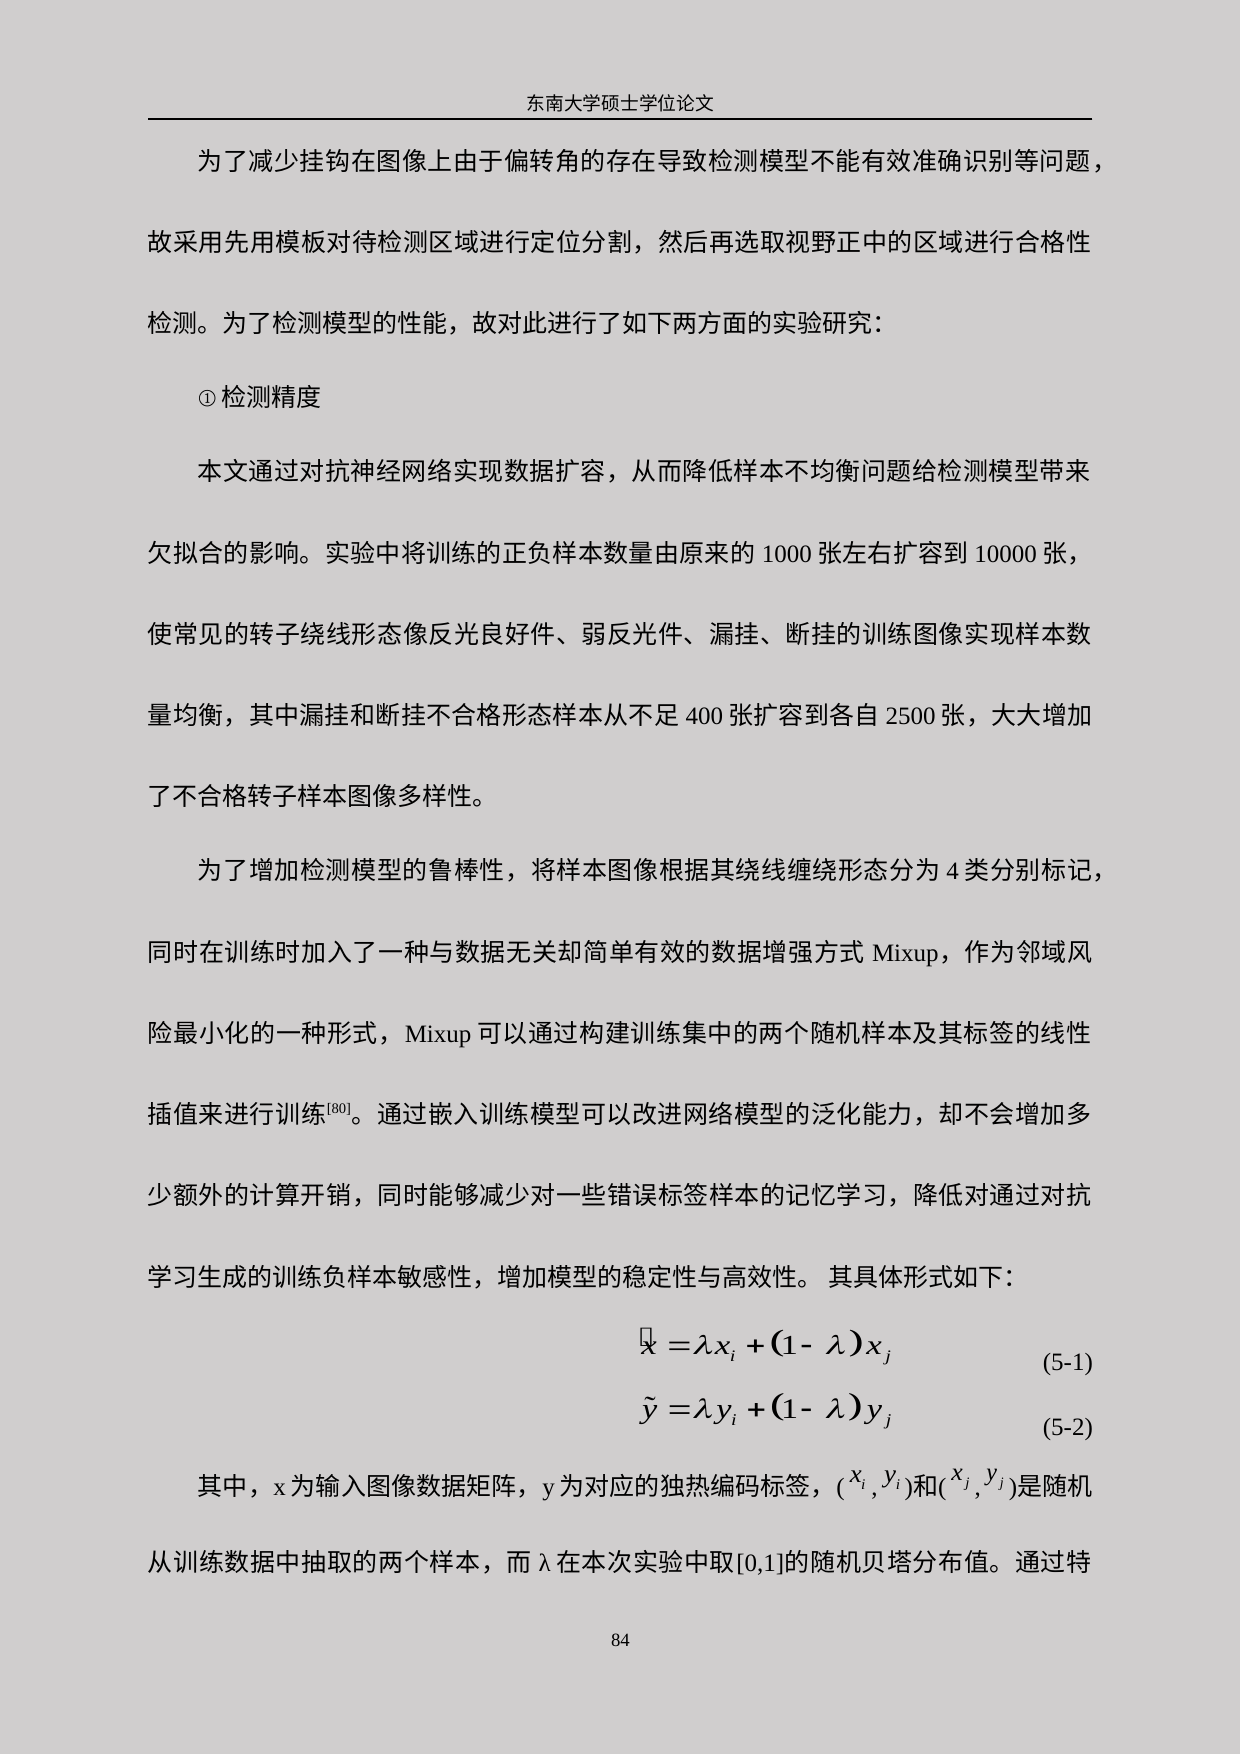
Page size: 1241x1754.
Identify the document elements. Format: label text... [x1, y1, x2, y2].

text 为了减少挂钩在图像上由于偏转角的存在导致检测模型不能有效准确识别等问题，故采用先用模板对待检测区域进行定位分割，然后再选取视野正中的区域进行合格性检测。为了检测模型的性能，故对此进行了如下两方面的实验研究： [148, 127, 1092, 354]
text 本文通过对抗神经网络实现数据扩容，从而降低样本不均衡问题给检测模型带来欠拟合的影响。实验中将训练的正负样本数量由原来的1000张左右扩容到10000张，使常见的转子绕线形态像反光良好件、弱反光件、漏挂、断挂的训练图像实现样本数量均衡，其中漏挂和断挂不合格形态样本从不足400张扩容到各自2500张，大大增加了不合格转子样本图像多样性。 [148, 437, 1092, 827]
text ①检测精度 [148, 363, 1092, 428]
text (5-1) [148, 1317, 1092, 1382]
text (5-2) [148, 1382, 1092, 1447]
text 为了增加检测模型的鲁棒性，将样本图像根据其绕线缠绕形态分为4类分别标记，同时在训练时加入了一种与数据无关却简单有效的数据增强方式Mixup，作为邻域风险最小化的一种形式，Mixup可以通过构建训练集中的两个随机样本及其标签的线性插值来进行训练[80]。通过嵌入训练模型可以改进网络模型的泛化能力，却不会增加多少额外的计算开销，同时能够减少对一些错误标签样本的记忆学习，降低对通过对抗学习生成的训练负样本敏感性，增加模型的稳定性与高效性。 其具体形式如下： [148, 836, 1092, 1308]
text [148, 1447, 1092, 1593]
